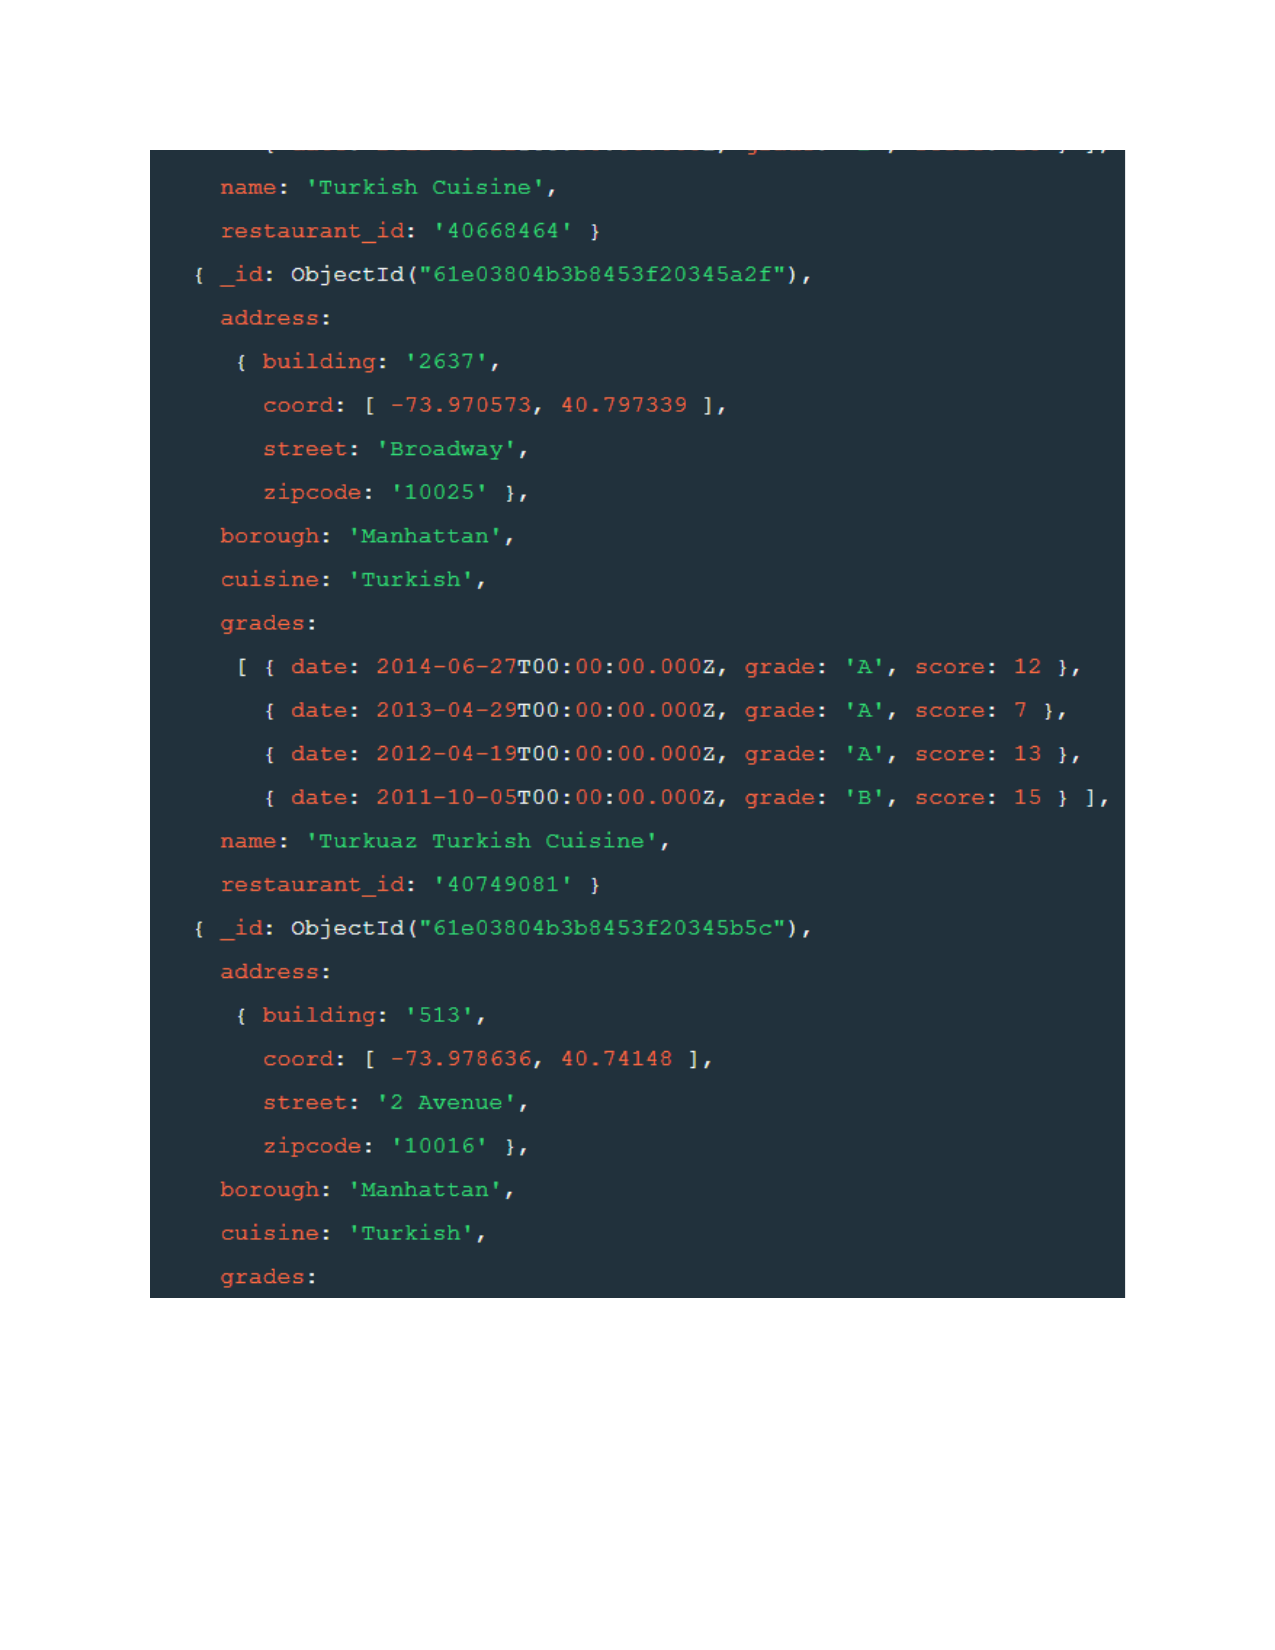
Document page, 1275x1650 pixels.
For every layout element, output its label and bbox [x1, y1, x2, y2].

picture [150, 150, 1125, 1298]
